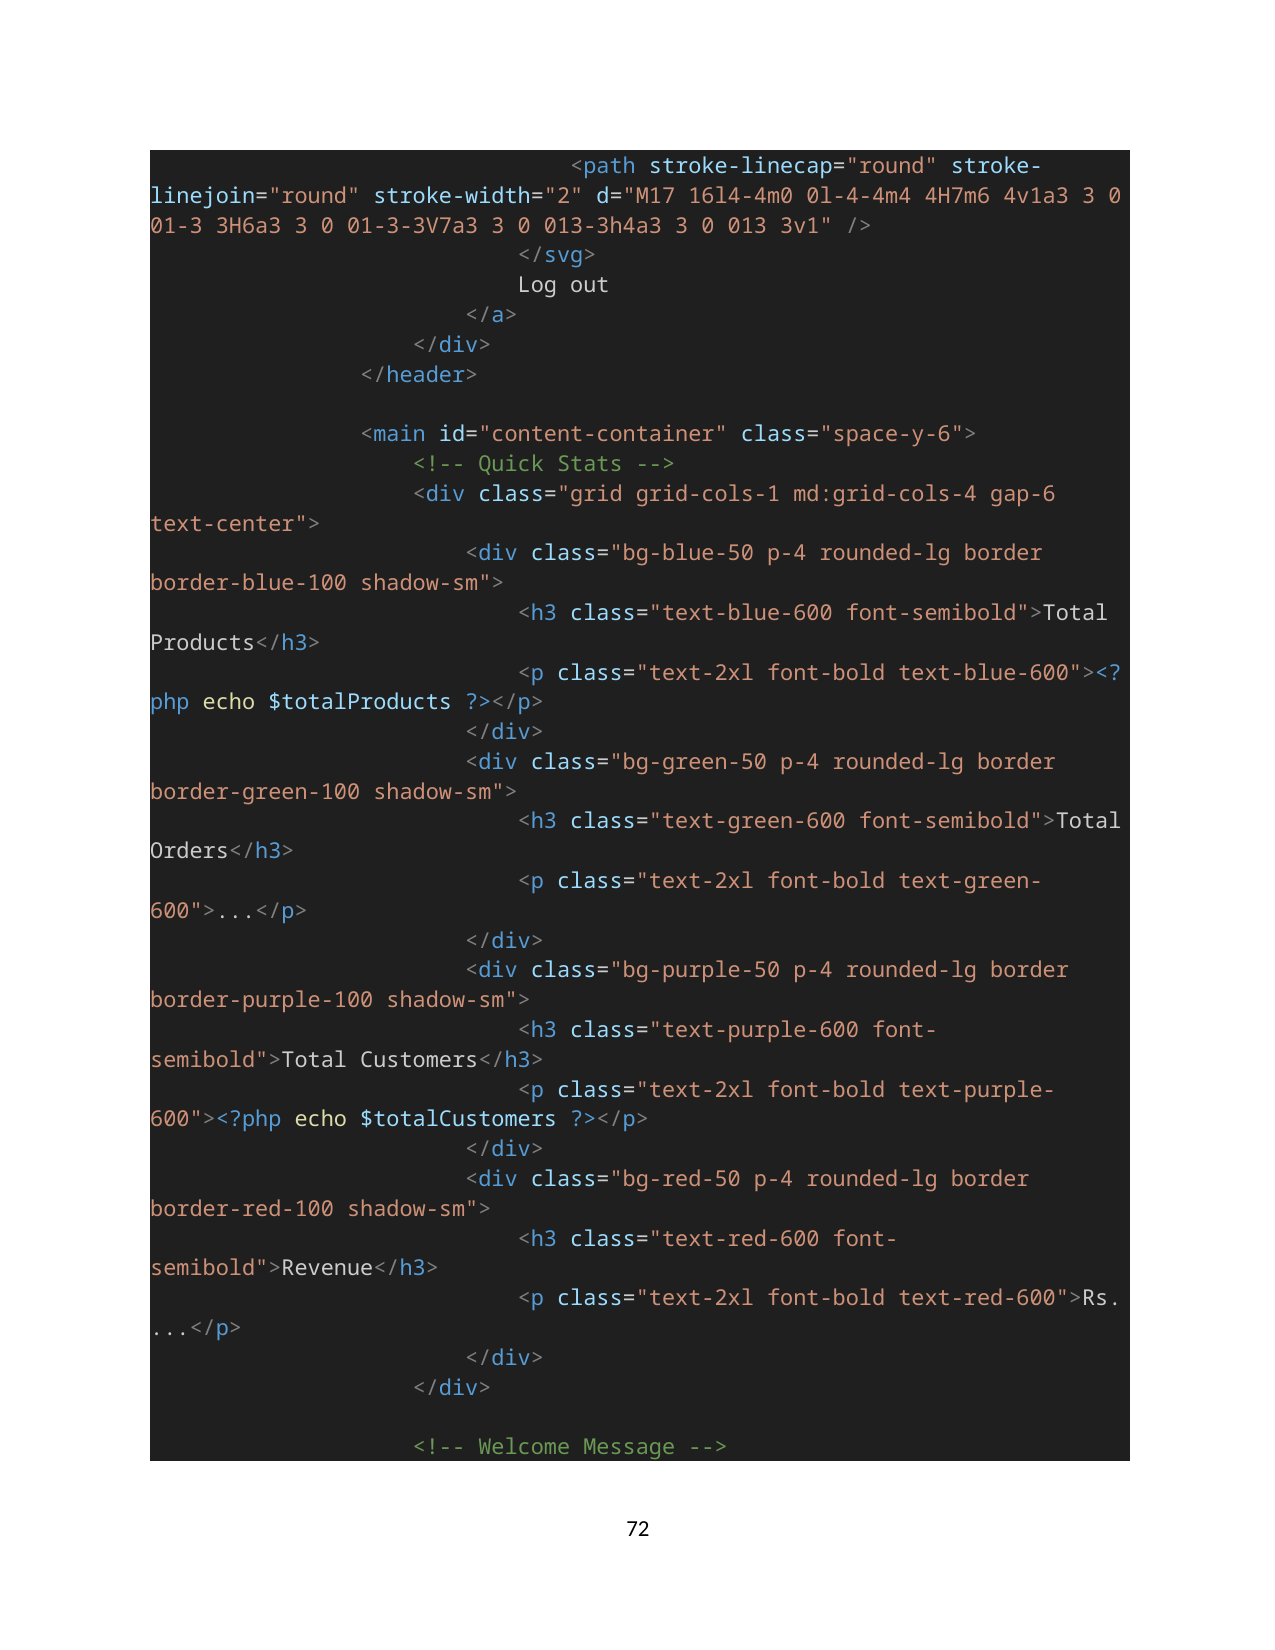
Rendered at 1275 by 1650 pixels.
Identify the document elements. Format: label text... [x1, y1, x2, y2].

text <p class="text-2xl font-bold text-green-600">...</p> [150, 865, 1130, 924]
text <p class="text-2xl font-bold text-blue-600"><?php echo $totalProducts ?></p> [150, 656, 1130, 716]
text Log out [150, 269, 1130, 299]
text <main id="content-container" class="space-y-6"> [150, 418, 1130, 448]
text </div> [150, 329, 1130, 358]
text <path stroke-linecap="round" stroke-linejoin="round" stroke-width="2" d="M17 16l4-4m0 0l-4-4m4 4H7m6 4v1a3 3 0 01-3 3H6a3 3 0 01-3-3V7a3 3 0 013-3h4a3 3 0 013 3v1" /> [150, 150, 1130, 239]
text </svg> [150, 239, 1130, 269]
text <div class="bg-purple-50 p-4 rounded-lg border border-purple-100 shadow-sm"> [150, 954, 1130, 1014]
text </div> [150, 924, 1130, 954]
text <p class="text-2xl font-bold text-purple-600"><?php echo $totalCustomers ?></p> [150, 1073, 1130, 1133]
text <h3 class="text-blue-600 font-semibold">Total Products</h3> [150, 597, 1130, 656]
text </div> [150, 1133, 1130, 1163]
text <div class="bg-red-50 p-4 rounded-lg border border-red-100 shadow-sm"> [150, 1163, 1130, 1222]
text <div class="bg-green-50 p-4 rounded-lg border border-green-100 shadow-sm"> [150, 746, 1130, 805]
text <div class="bg-blue-50 p-4 rounded-lg border border-blue-100 shadow-sm"> [150, 537, 1130, 597]
text </header> [150, 358, 1130, 388]
text </div> [150, 1342, 1130, 1371]
text <h3 class="text-purple-600 font-semibold">Total Customers</h3> [150, 1014, 1130, 1073]
text <div class="grid grid-cols-1 md:grid-cols-4 gap-6 text-center"> [150, 478, 1130, 537]
text <h3 class="text-green-600 font-semibold">Total Orders</h3> [150, 805, 1130, 865]
text <!-- Quick Stats --> [150, 448, 1130, 478]
text <p class="text-2xl font-bold text-red-600">Rs. ...</p> [150, 1282, 1130, 1342]
text <h3 class="text-red-600 font-semibold">Revenue</h3> [150, 1222, 1130, 1282]
text </div> [150, 716, 1130, 746]
text </a> [150, 299, 1130, 329]
text </div> [150, 1371, 1130, 1401]
text <!-- Welcome Message --> [150, 1431, 1130, 1461]
